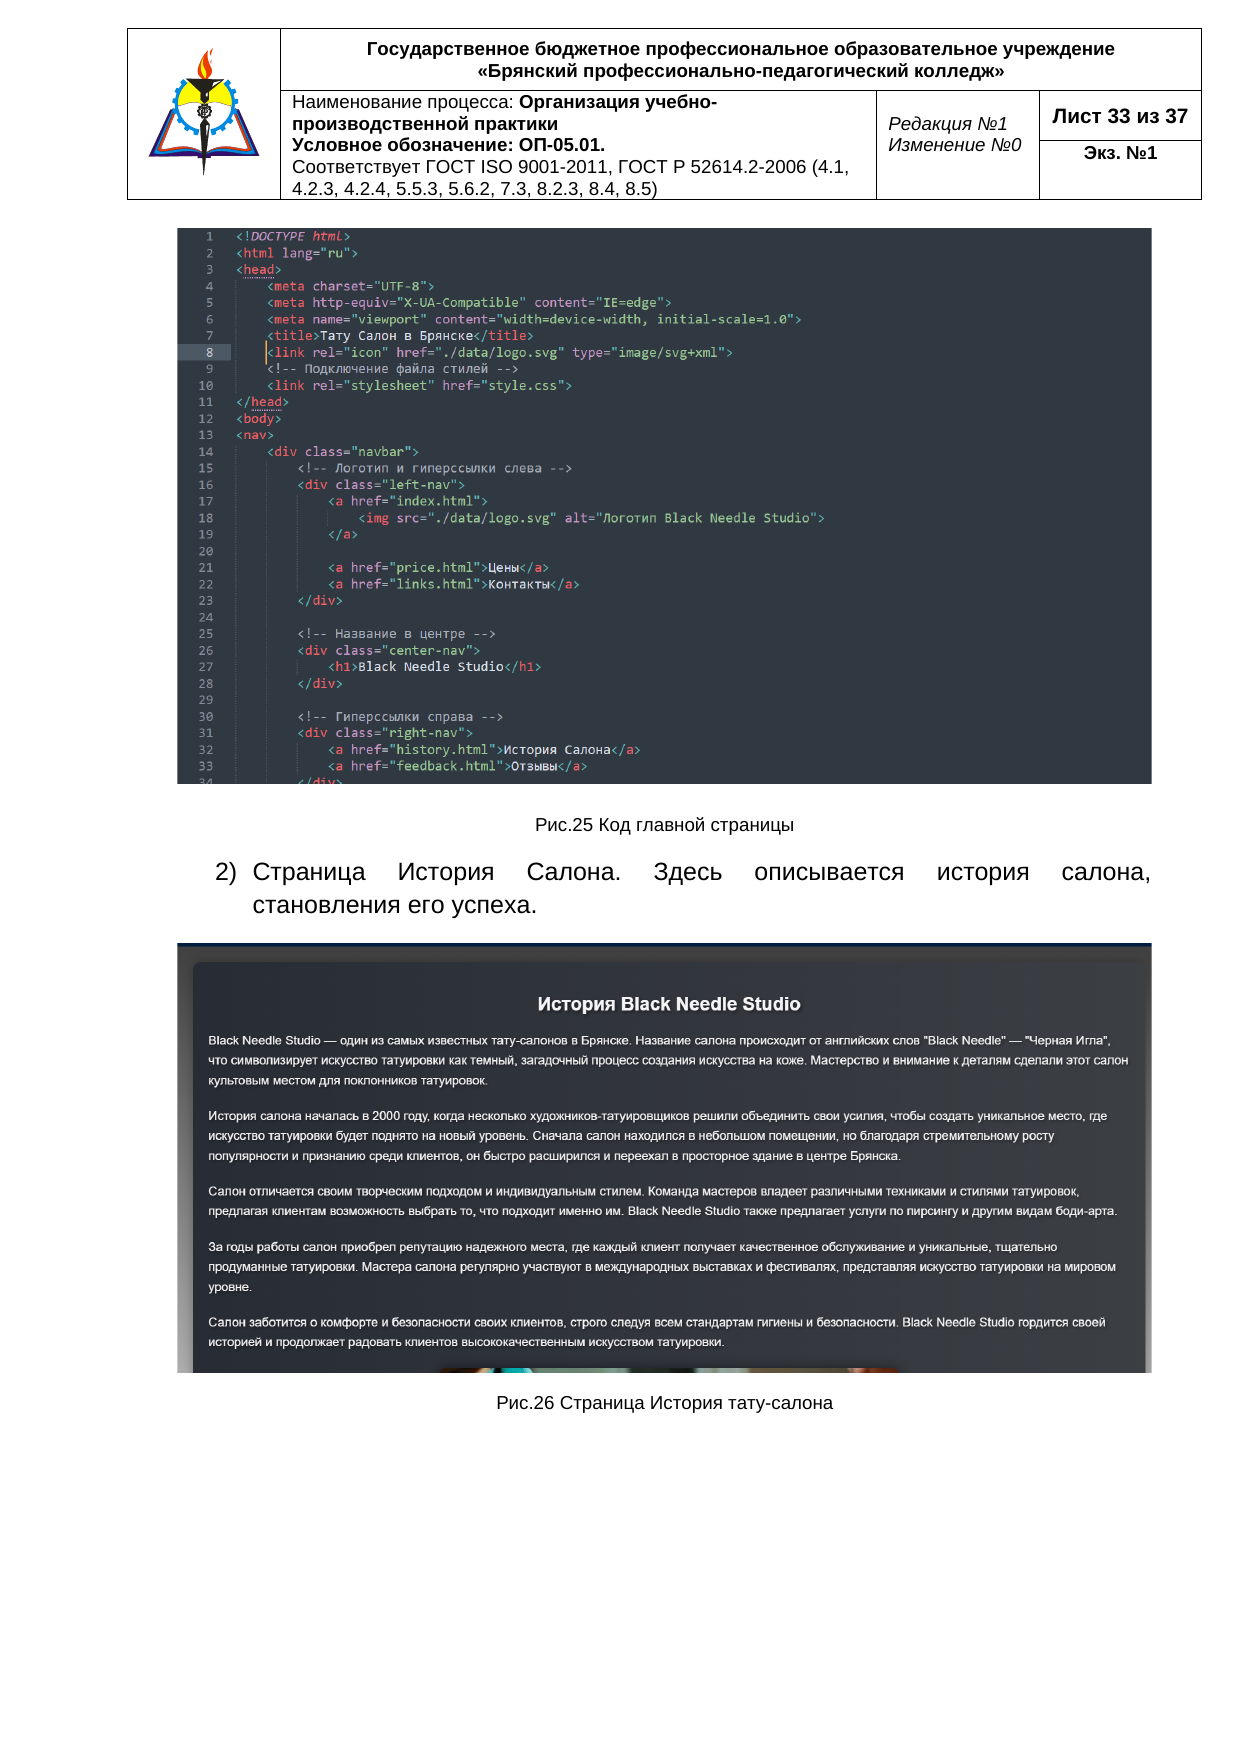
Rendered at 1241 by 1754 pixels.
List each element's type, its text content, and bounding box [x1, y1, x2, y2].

picture [177, 943, 1152, 1373]
text Рис.25 Код главной страницы [177, 814, 1152, 836]
picture [177, 228, 1152, 784]
text Рис.26 Страница История тату-салона [177, 1392, 1152, 1413]
list Страница История Салона. Здесь описывается история салона, становления его успеха. [215, 857, 1152, 918]
